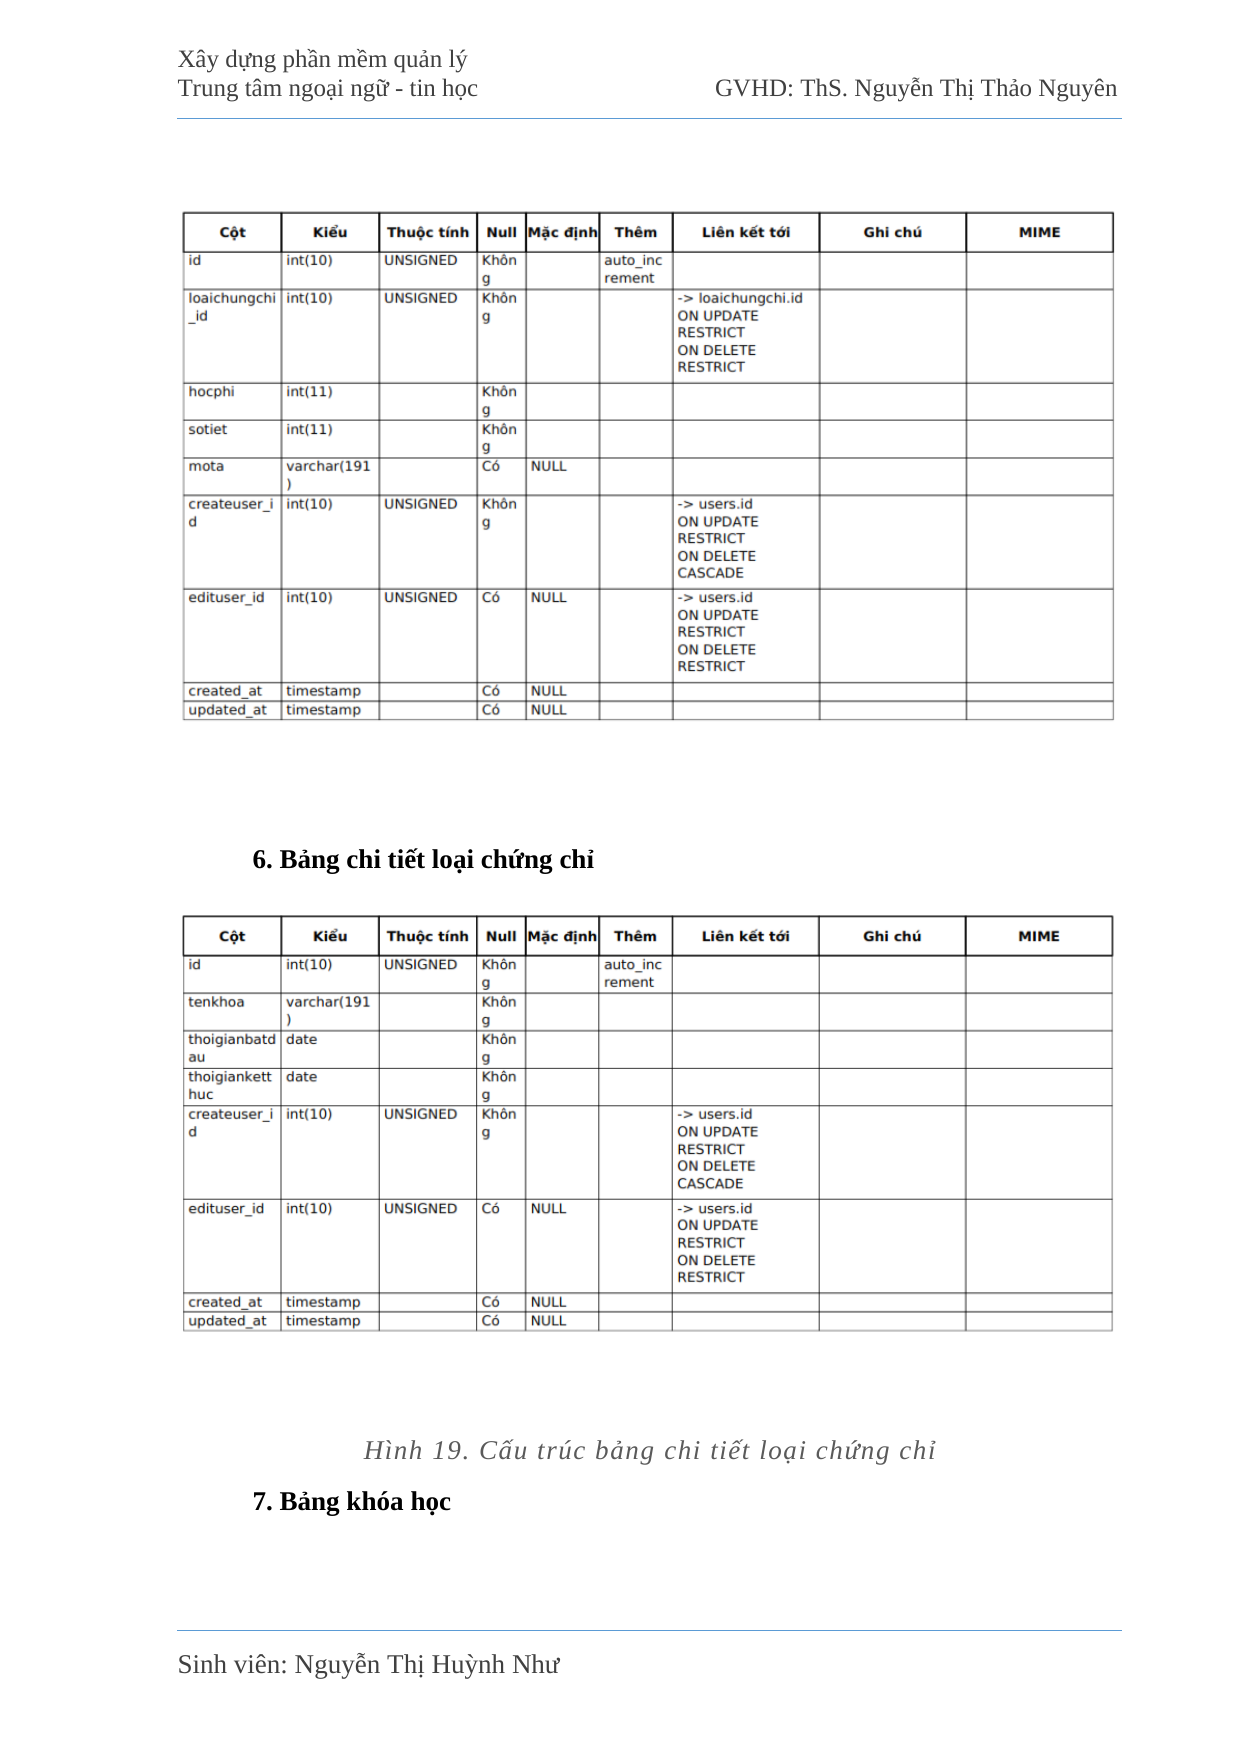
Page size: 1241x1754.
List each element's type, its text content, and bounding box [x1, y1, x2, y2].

picture [177, 910, 1123, 1341]
subtitle Hình 19. Cấu trúc bảng chi tiết loại chứng chỉ [177, 1434, 1122, 1466]
subtitle 7. Bảng khóa học [177, 1485, 1122, 1516]
picture [177, 206, 1123, 729]
subtitle 6. Bảng chi tiết loại chứng chỉ [177, 843, 1122, 874]
